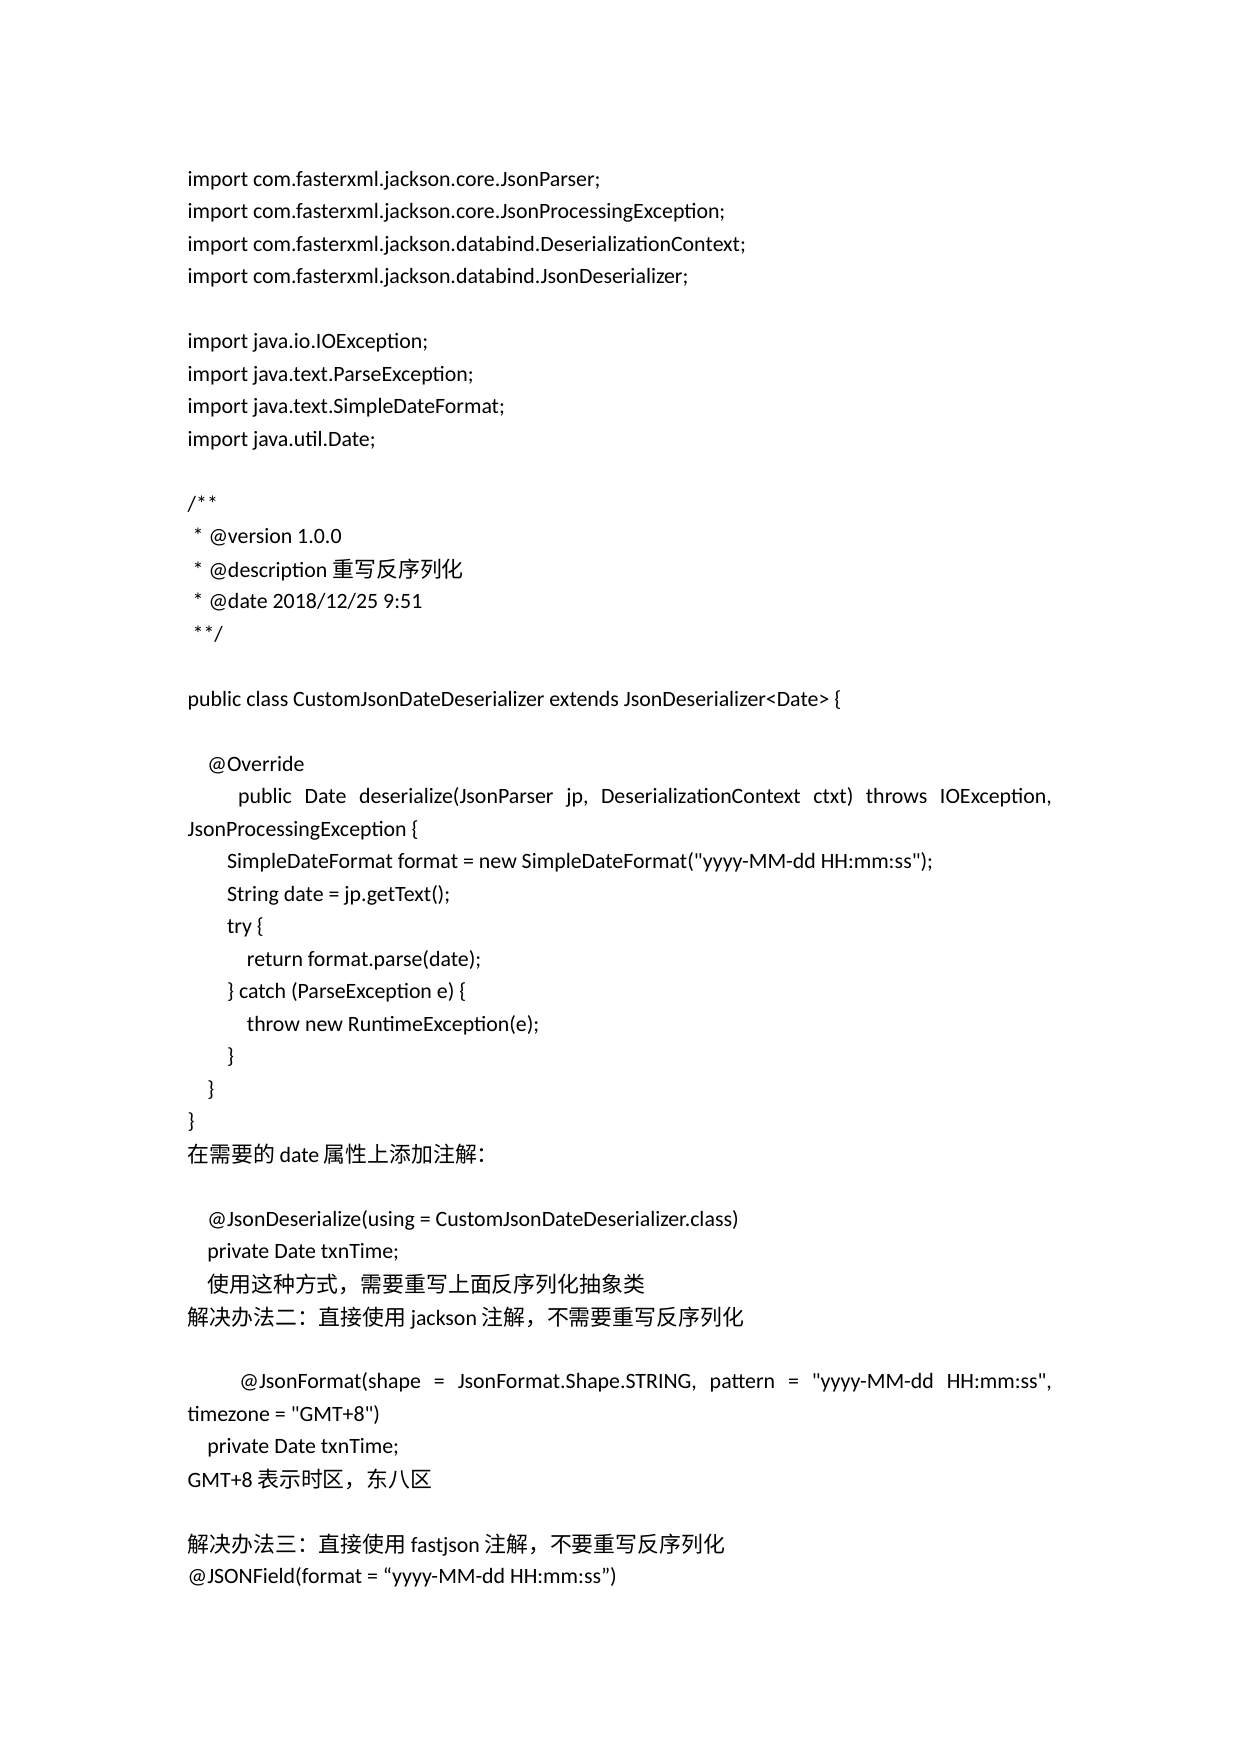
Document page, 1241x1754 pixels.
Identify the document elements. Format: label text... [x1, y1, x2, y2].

text import java.util.Date; [187, 422, 1053, 454]
text @JSONField(format = “yyyy-MM-dd HH:mm:ss”) [187, 1559, 1053, 1592]
text public class CustomJsonDateDeserializer extends JsonDeserializer<Date> { [187, 682, 1053, 714]
text public Date deserialize(JsonParser jp, DeserializationContext ctxt) throws IOException, JsonProcessingException { [187, 779, 1053, 844]
text return format.parse(date); [187, 942, 1053, 974]
text * @date 2018/12/25 9:51 [187, 584, 1053, 617]
text @JsonFormat(shape = JsonFormat.Shape.STRING, pattern = "yyyy-MM-dd HH:mm:ss", timezone = "GMT+8") [187, 1364, 1053, 1429]
text @JsonDeserialize(using = CustomJsonDateDeserializer.class) [187, 1202, 1053, 1234]
text try { [187, 909, 1053, 942]
text import com.fasterxml.jackson.core.JsonParser; [187, 162, 1053, 194]
text **/ [187, 617, 1053, 649]
text } [187, 1104, 1053, 1137]
text * @version 1.0.0 [187, 519, 1053, 552]
text SimpleDateFormat format = new SimpleDateFormat("yyyy-MM-dd HH:mm:ss"); [187, 844, 1053, 877]
text import com.fasterxml.jackson.core.JsonProcessingException; [187, 194, 1053, 227]
text import com.fasterxml.jackson.databind.JsonDeserializer; [187, 259, 1053, 292]
text private Date txnTime; [187, 1234, 1053, 1267]
text String date = jp.getText(); [187, 877, 1053, 909]
text } catch (ParseException e) { [187, 974, 1053, 1007]
text @Override [187, 747, 1053, 779]
text 使用这种方式，需要重写上面反序列化抽象类 [187, 1267, 1053, 1299]
text } [187, 1039, 1053, 1072]
text 解决办法三：直接使用fastjson注解，不要重写反序列化 [187, 1527, 1053, 1559]
text import com.fasterxml.jackson.databind.DeserializationContext; [187, 227, 1053, 259]
text /** [187, 487, 1053, 519]
text 解决办法二：直接使用jackson注解，不需要重写反序列化 [187, 1299, 1053, 1332]
text } [187, 1072, 1053, 1104]
text 在需要的date属性上添加注解： [187, 1137, 1053, 1169]
text GMT+8表示时区，东八区 [187, 1462, 1053, 1494]
text import java.text.ParseException; [187, 357, 1053, 389]
text import java.text.SimpleDateFormat; [187, 389, 1053, 422]
text * @description 重写反序列化 [187, 552, 1053, 584]
text throw new RuntimeException(e); [187, 1007, 1053, 1039]
text import java.io.IOException; [187, 324, 1053, 357]
text private Date txnTime; [187, 1429, 1053, 1462]
